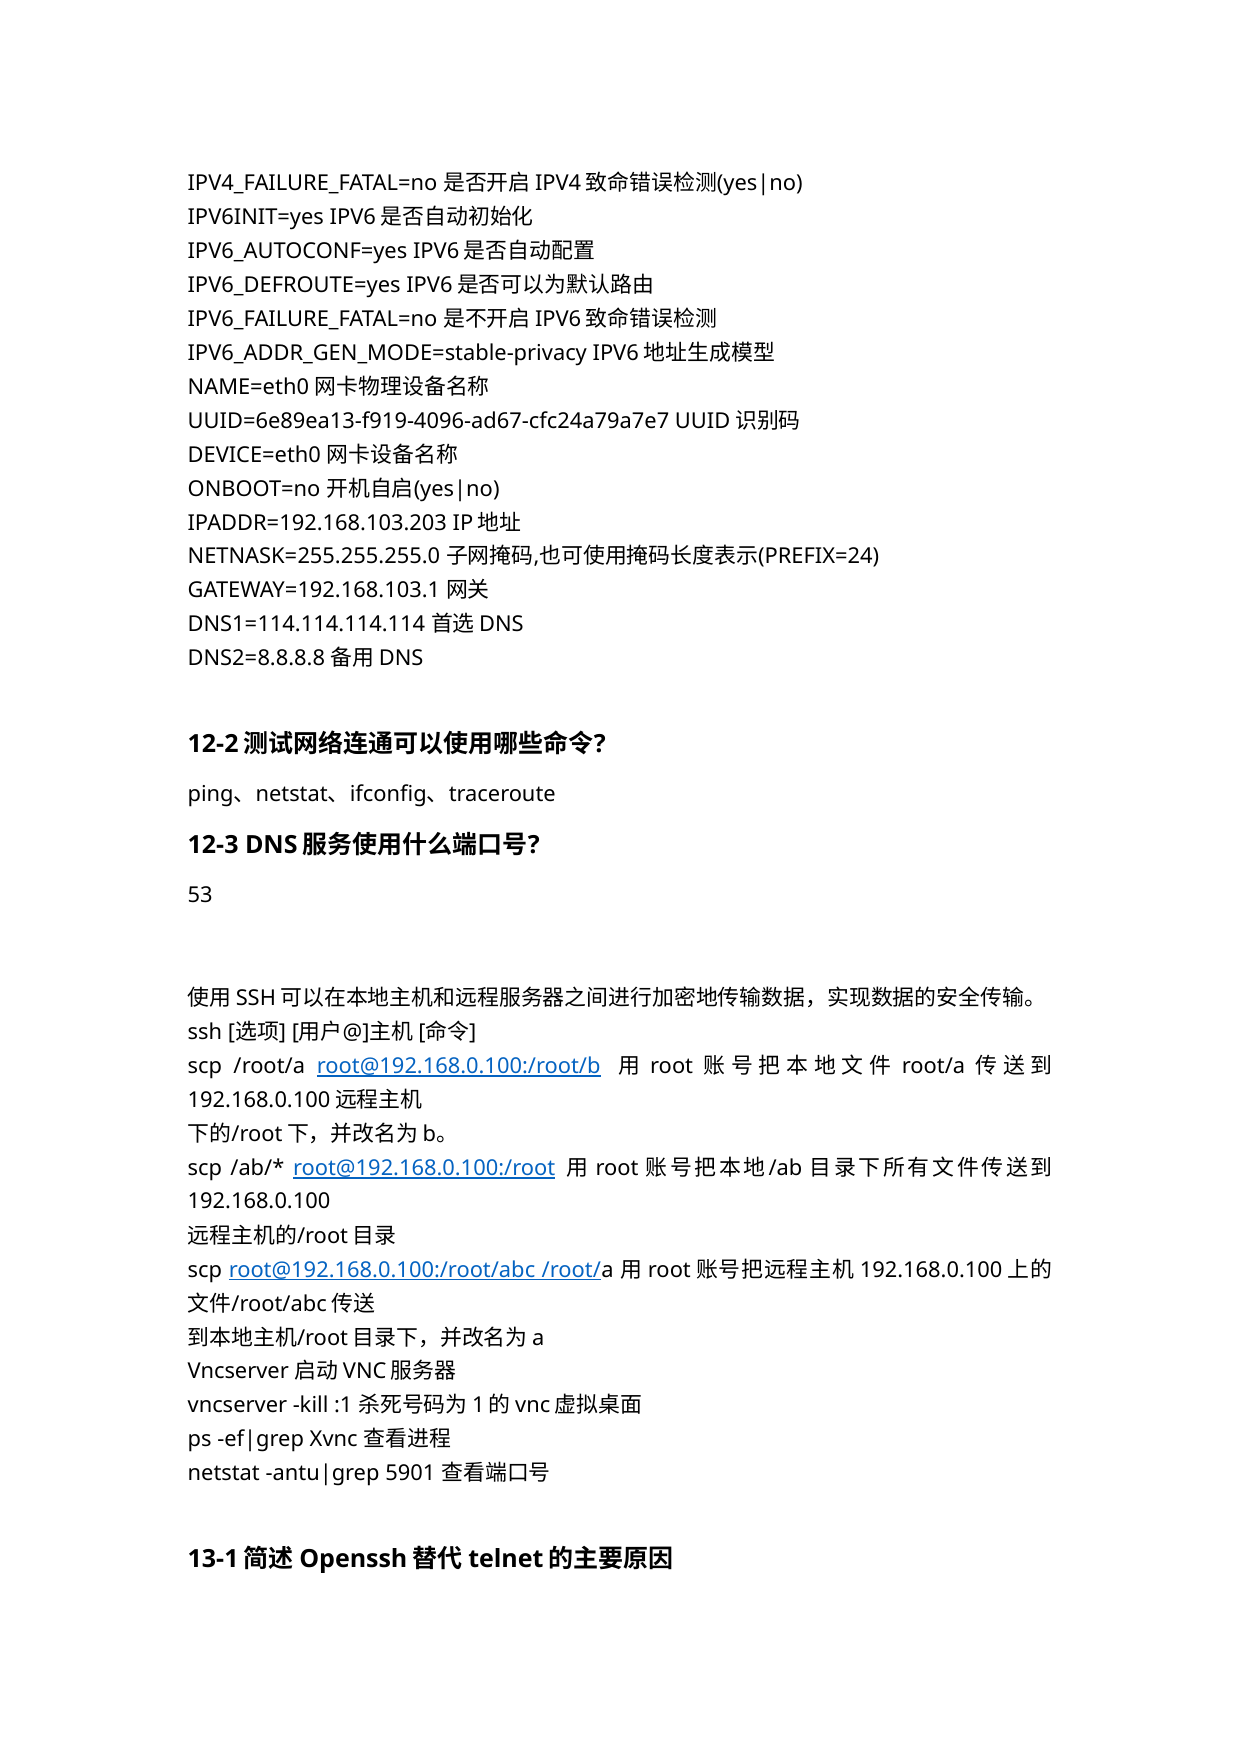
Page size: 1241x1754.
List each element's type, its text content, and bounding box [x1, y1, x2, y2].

text DEVICE=eth0 网卡设备名称 [187, 436, 1053, 469]
text IPADDR=192.168.103.203 IP地址 [187, 503, 1053, 537]
text ﻿vncserver -kill :1 ﻿杀死号码为1的vnc虚拟桌面 [187, 1386, 1053, 1420]
text IPV6_AUTOCONF=yes IPV6是否自动配置 [187, 232, 1053, 266]
text 13-1简述 Openssh替代 telnet的主要原因 [187, 1522, 1053, 1590]
text IPV6_FAILURE_FATAL=no 是不开启IPV6致命错误检测 [187, 300, 1053, 334]
text 到本地主机/root目录下，并改名为a [187, 1318, 1053, 1352]
text DNS1=114.114.114.114 首选DNS [187, 605, 1053, 639]
text 12-3 DNS服务使用什么端口号? [187, 809, 1053, 877]
text GATEWAY=192.168.103.1 网关 [187, 571, 1053, 605]
text ﻿ssh [选项] [用户@]主机 [命令] [187, 1013, 1053, 1047]
text ONBOOT=no 开机自启(yes|no) [187, 469, 1053, 503]
text 远程主机的/root目录 [187, 1217, 1053, 1251]
text ﻿Vncserver ﻿启动VNC服务器 [187, 1352, 1053, 1386]
text IPV6_ADDR_GEN_MODE=stable-privacy IPV6地址生成模型 [187, 334, 1053, 368]
text ﻿scp root@192.168.0.100:/root/abc /root/a ﻿用root账号把远程主机192.168.0.100上的文件/root/abc传送 [187, 1251, 1053, 1318]
text 53 [187, 877, 1053, 911]
text IPV6_DEFROUTE=yes IPV6是否可以为默认路由 [187, 266, 1053, 300]
text ﻿netstat -antu|grep 5901 ﻿查看端口号 [187, 1454, 1053, 1488]
text NAME=eth0 网卡物理设备名称 [187, 368, 1053, 402]
text ﻿scp /root/a root@192.168.0.100:/root/b ﻿用root账号把本地文件root/a传送到192.168.0.100远程主机 [187, 1047, 1053, 1115]
text ﻿scp /ab/* root@192.168.0.100:/root ﻿用root账号把本地/ab目录下所有文件传送到192.168.0.100 [187, 1149, 1053, 1217]
text ﻿使用SSH可以在本地主机和远程服务器之间进行加密地传输数据，实现数据的安全传输。 [187, 979, 1053, 1013]
text 12-2测试网络连通可以使用哪些命令? [187, 707, 1053, 775]
text IPV4_FAILURE_FATAL=no 是否开启IPV4致命错误检测(yes|no) [187, 164, 1053, 198]
text UUID=6e89ea13-f919-4096-ad67-cfc24a79a7e7 UUID识别码 [187, 402, 1053, 436]
text ping、netstat、ifconfig、traceroute [187, 775, 1053, 809]
text IPV6INIT=yes IPV6是否自动初始化 [187, 198, 1053, 232]
text NETNASK=255.255.255.0 子网掩码,也可使用掩码长度表示(PREFIX=24) [187, 537, 1053, 571]
text ﻿ps -ef|grep Xvnc ﻿查看进程 [187, 1420, 1053, 1454]
text DNS2=8.8.8.8 备用DNS [187, 639, 1053, 673]
text 下的/root下，并改名为b。 [187, 1115, 1053, 1149]
